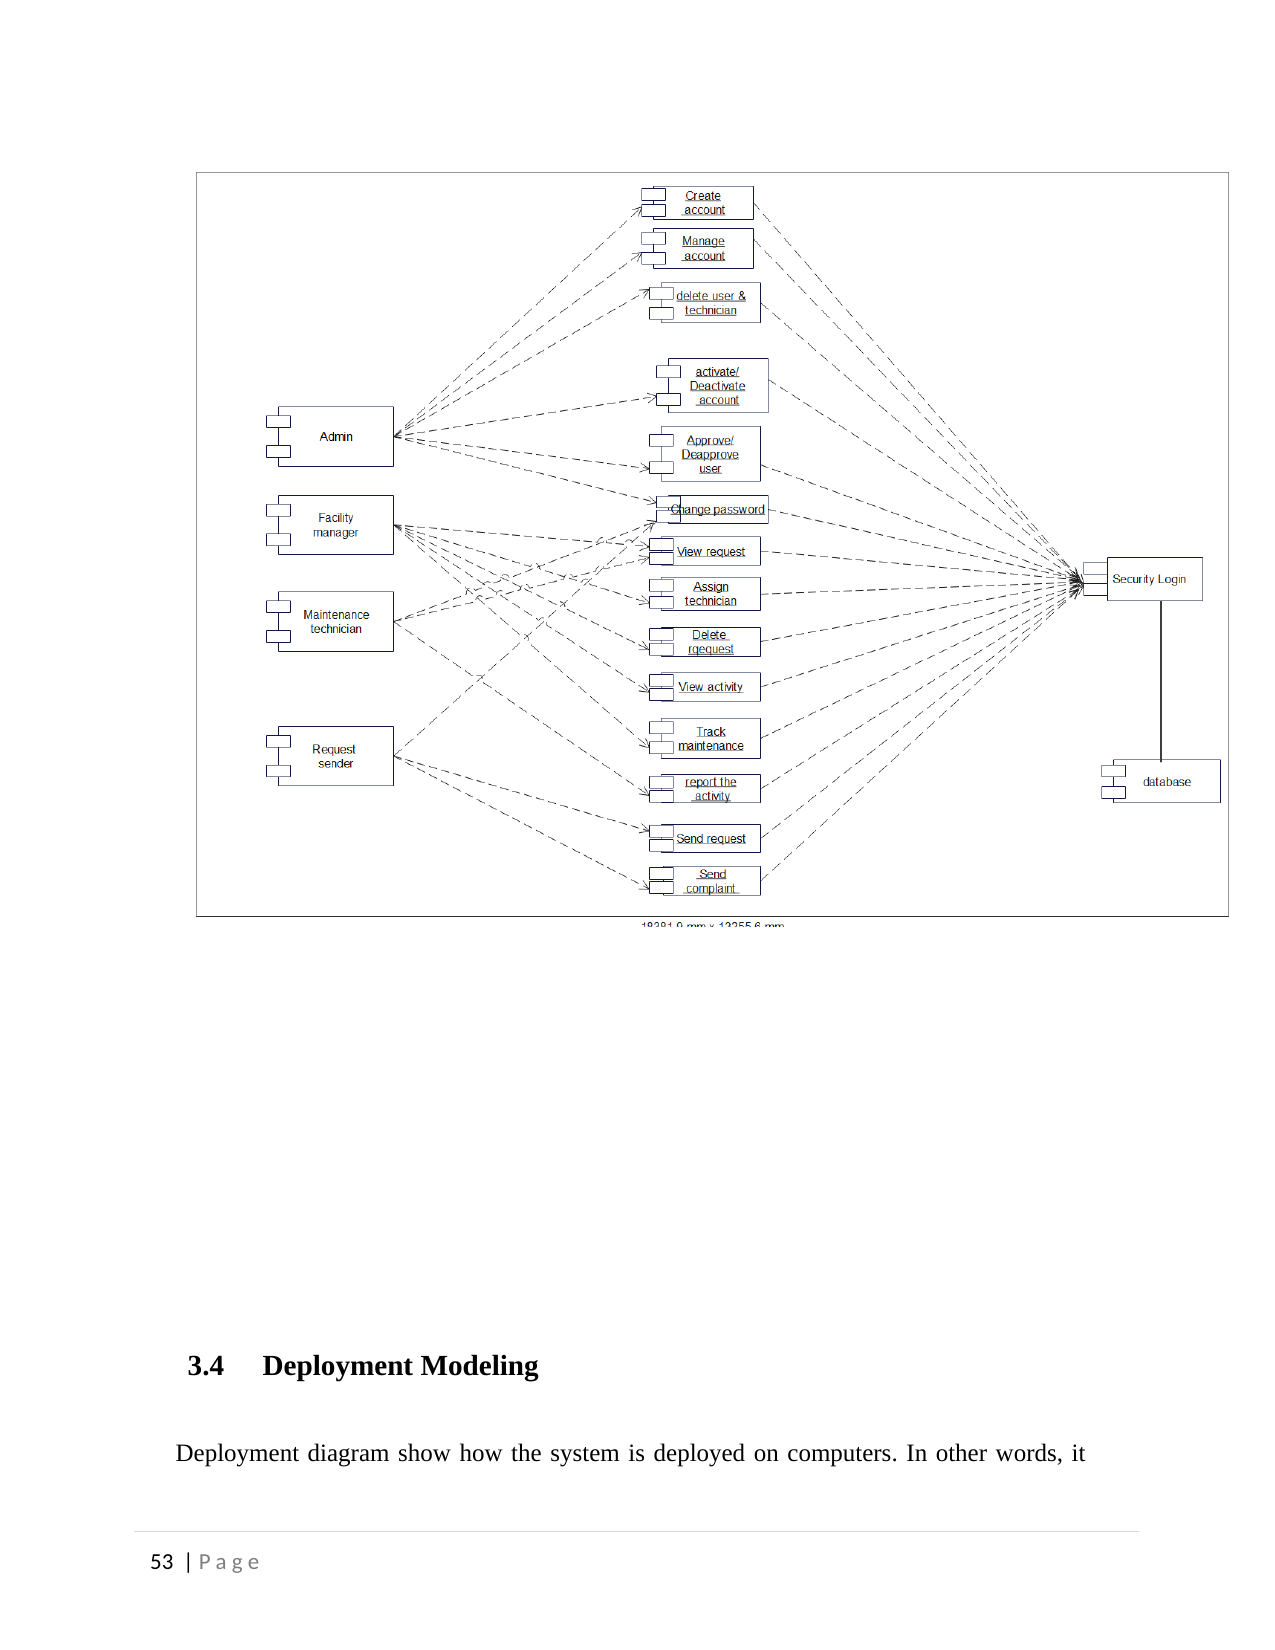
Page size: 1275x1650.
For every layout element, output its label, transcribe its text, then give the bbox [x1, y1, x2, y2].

subtitle Deployment Modeling [187, 1348, 1125, 1382]
picture [177, 150, 1234, 927]
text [175, 1438, 1087, 1467]
